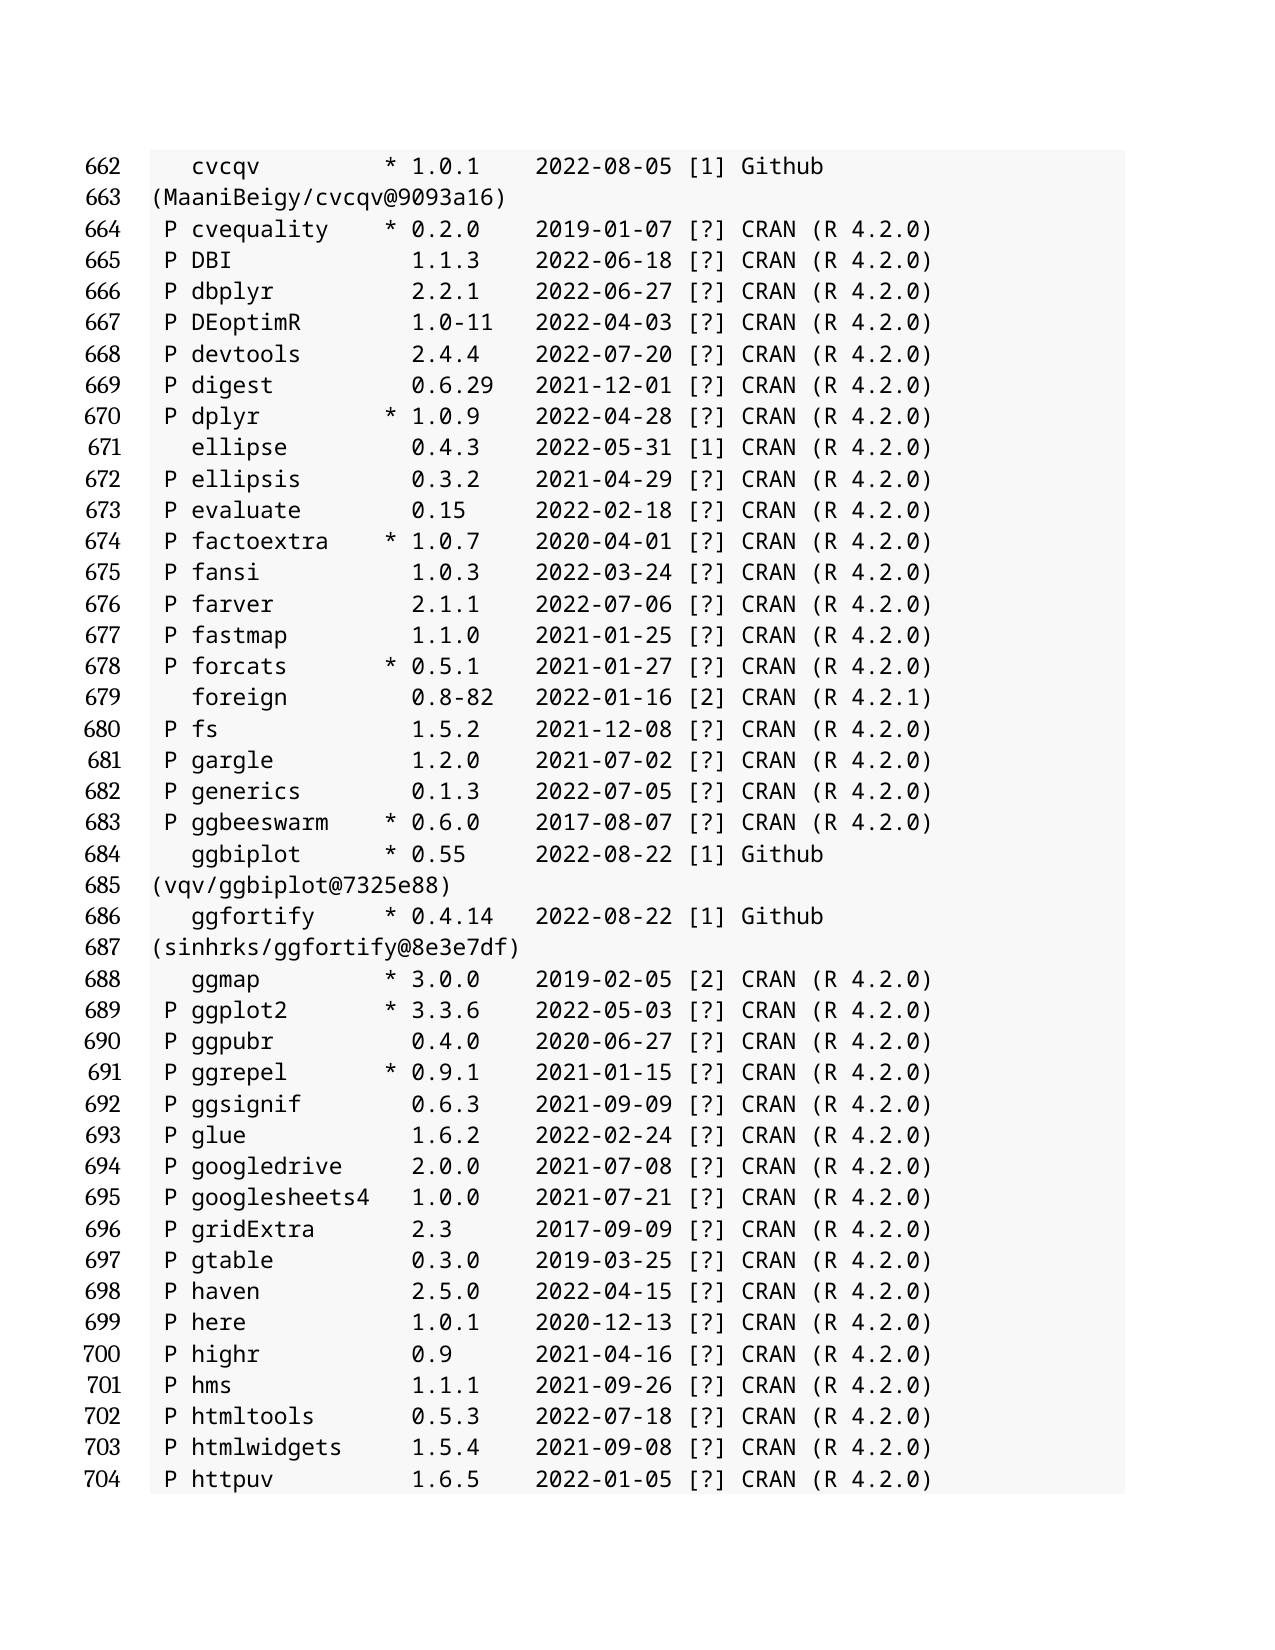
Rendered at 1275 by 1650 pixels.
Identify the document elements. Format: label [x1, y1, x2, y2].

text [150, 150, 1125, 1494]
